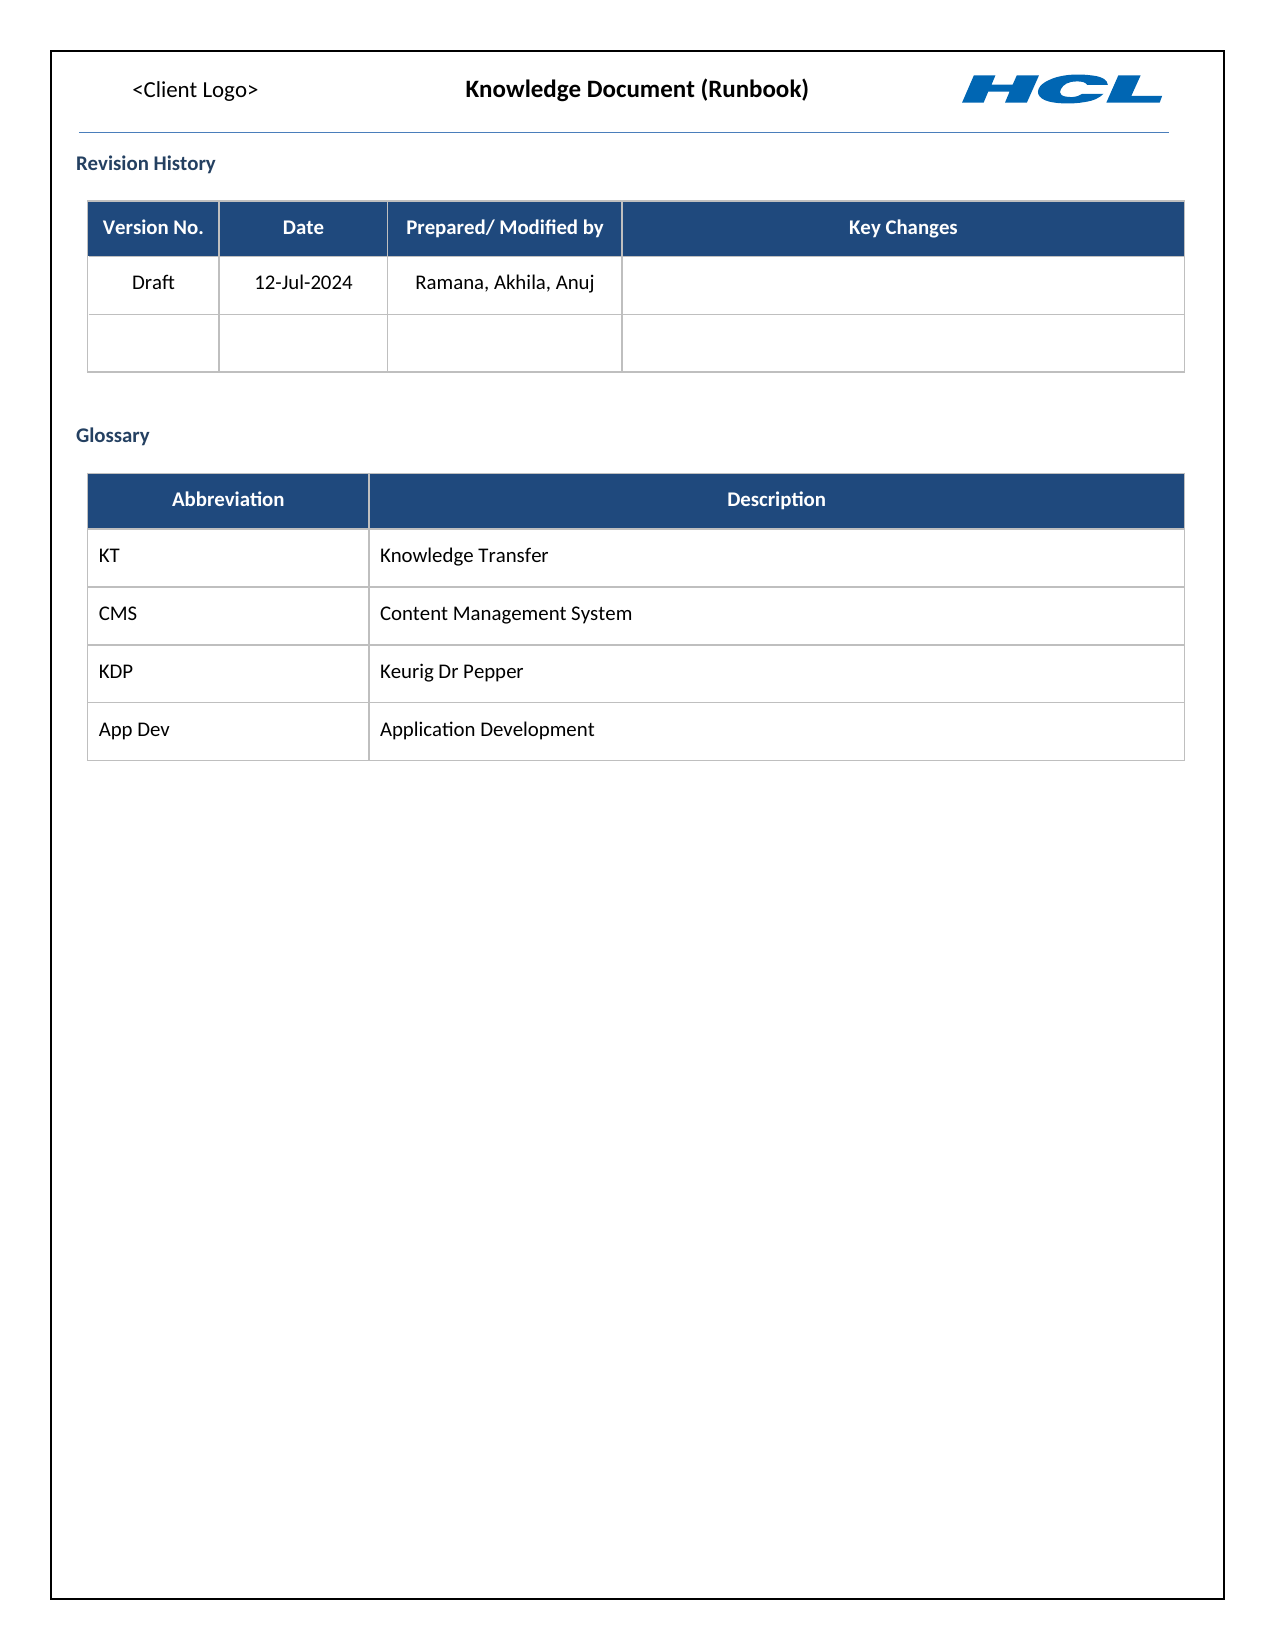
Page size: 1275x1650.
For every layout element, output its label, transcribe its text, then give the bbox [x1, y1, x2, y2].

text Glossary [76, 423, 1162, 448]
table_header Version No. [88, 202, 218, 256]
table_cell Draft [88, 257, 218, 313]
table_cell [623, 315, 1184, 371]
table_cell Content Management System [370, 588, 1184, 644]
table_header Key Changes [623, 202, 1184, 256]
table_cell Knowledge Transfer [370, 530, 1184, 586]
table_cell Ramana, Akhila, Anuj [388, 257, 621, 313]
text Revision History [76, 150, 1162, 175]
table_cell [88, 315, 218, 371]
table_cell Application Development [370, 703, 1184, 760]
table_cell KT [88, 530, 368, 586]
table_cell Keurig Dr Pepper [370, 646, 1184, 702]
table_header Description [370, 474, 1184, 528]
table_cell KDP [88, 646, 368, 702]
table_cell App Dev [88, 703, 368, 760]
table_header Abbreviation [88, 474, 368, 528]
table_cell [623, 257, 1184, 313]
table_cell [220, 315, 387, 371]
table_header Prepared/ Modified by [388, 202, 621, 256]
table_header Date [220, 202, 387, 256]
table_cell CMS [88, 588, 368, 644]
table_cell 12-Jul-2024 [220, 257, 387, 313]
table_cell [388, 315, 621, 371]
